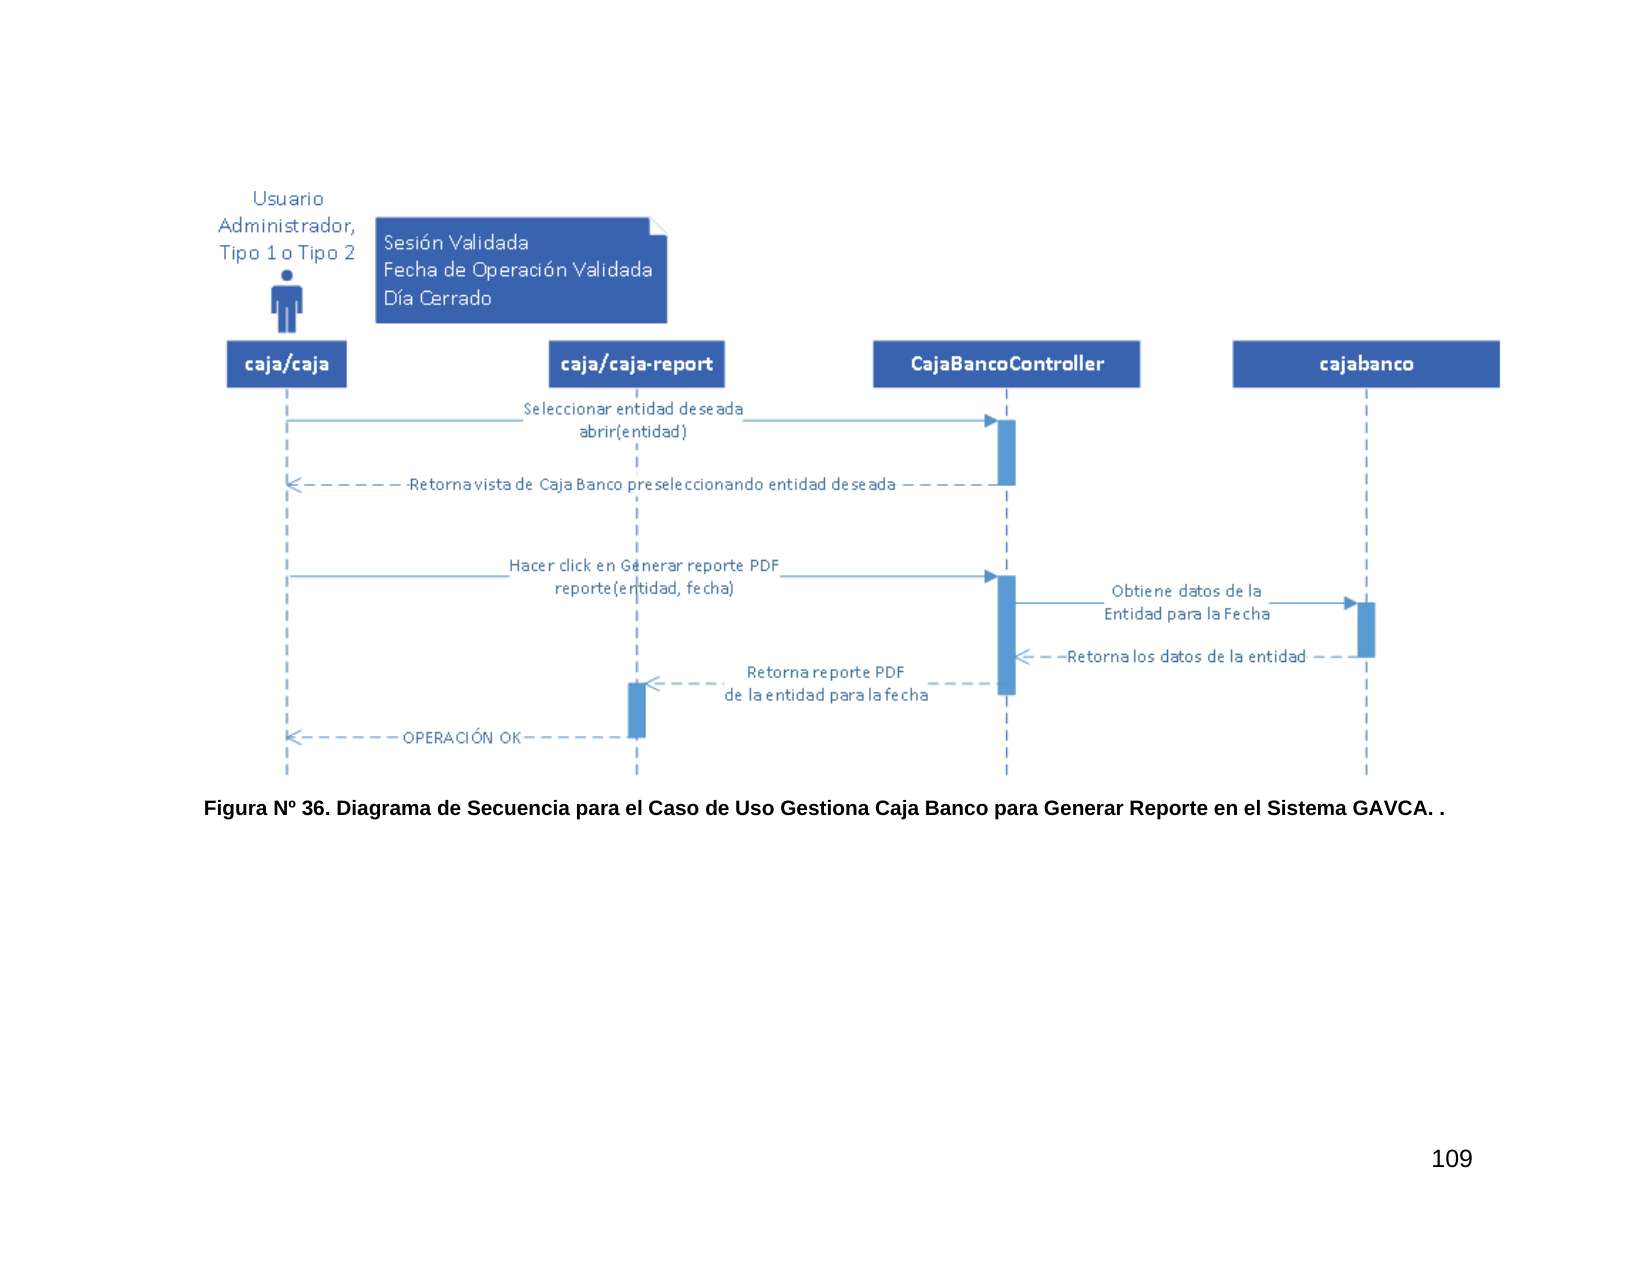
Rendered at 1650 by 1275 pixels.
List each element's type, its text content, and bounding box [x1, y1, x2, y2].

picture [206, 177, 1503, 782]
text Figura Nº 36. Diagrama de Secuencia para el Caso de Uso Gestiona Caja Banco para Generar Reporte en el Sistema GAVCA. . [177, 796, 1473, 820]
